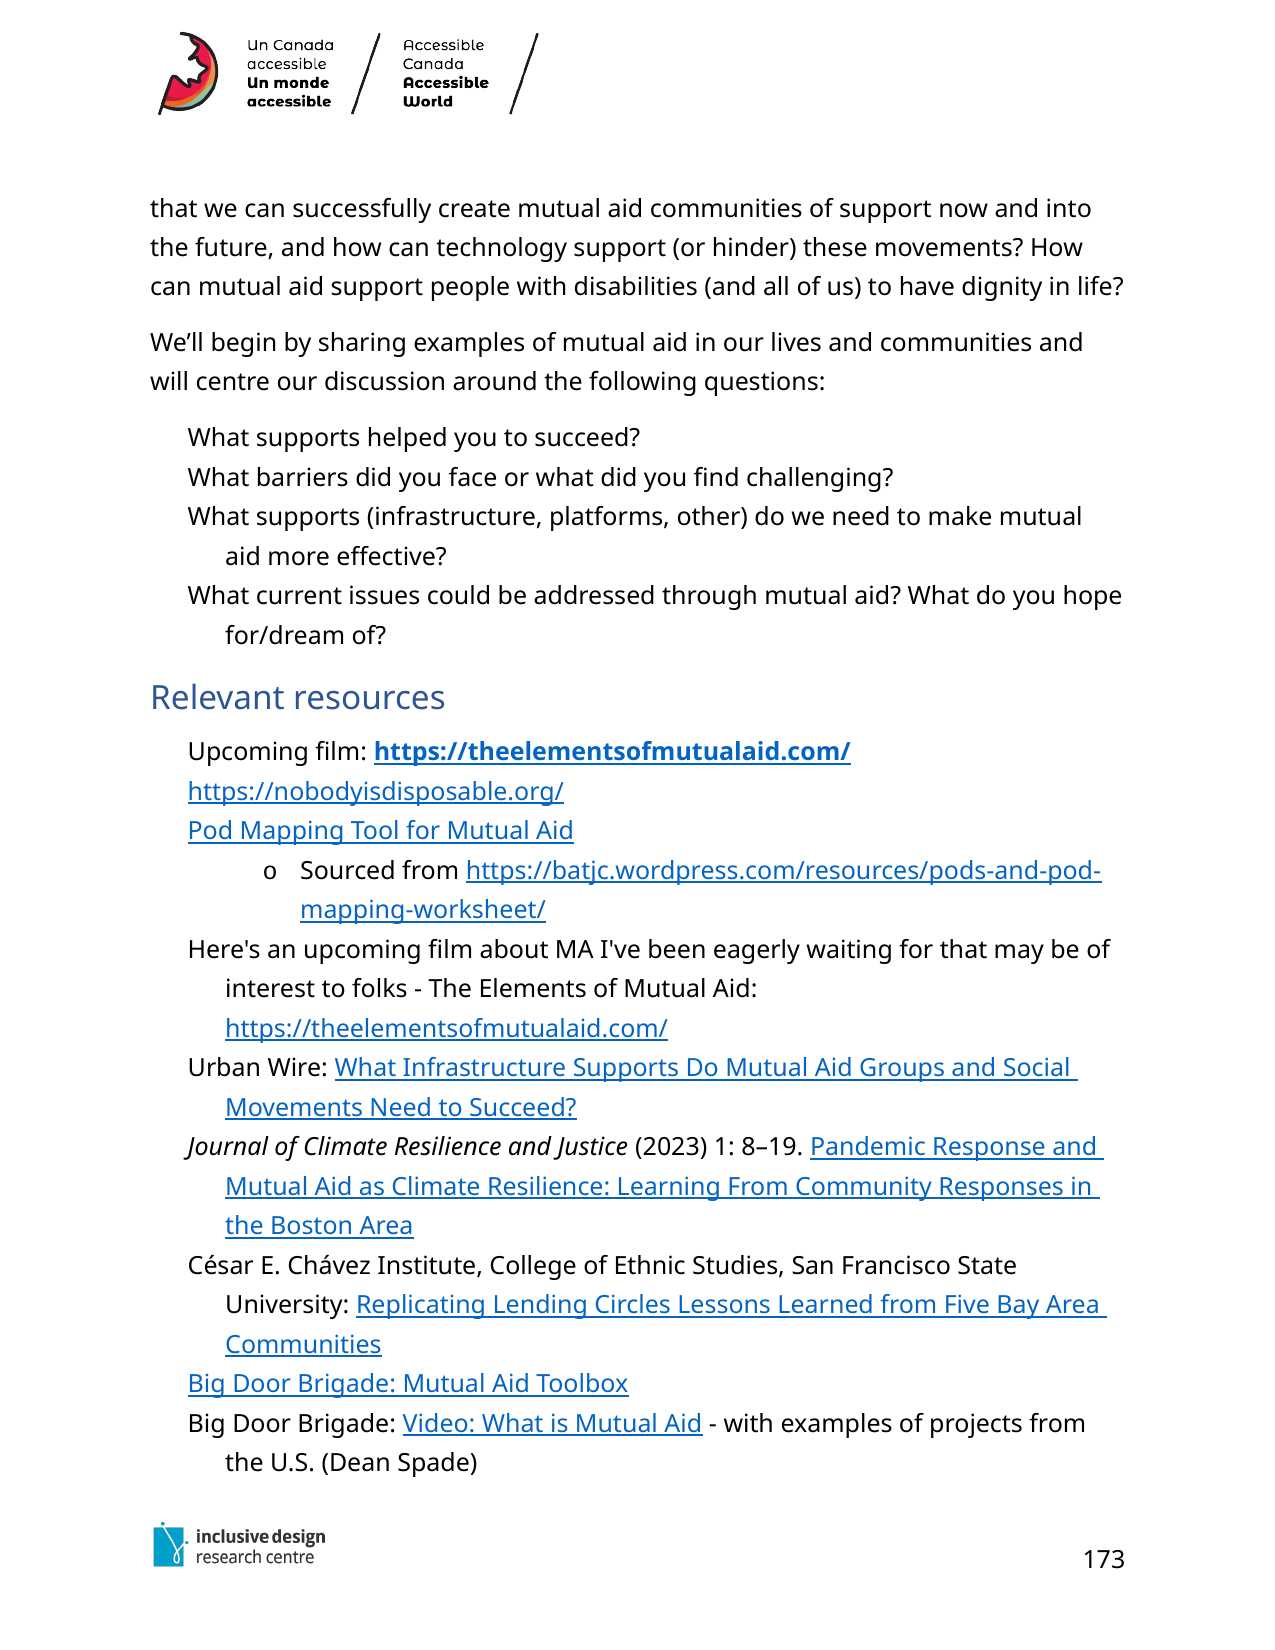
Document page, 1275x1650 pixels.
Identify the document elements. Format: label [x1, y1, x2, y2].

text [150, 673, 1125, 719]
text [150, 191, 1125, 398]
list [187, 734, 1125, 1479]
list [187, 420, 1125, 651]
picture [150, 24, 546, 123]
picture [150, 1520, 340, 1583]
